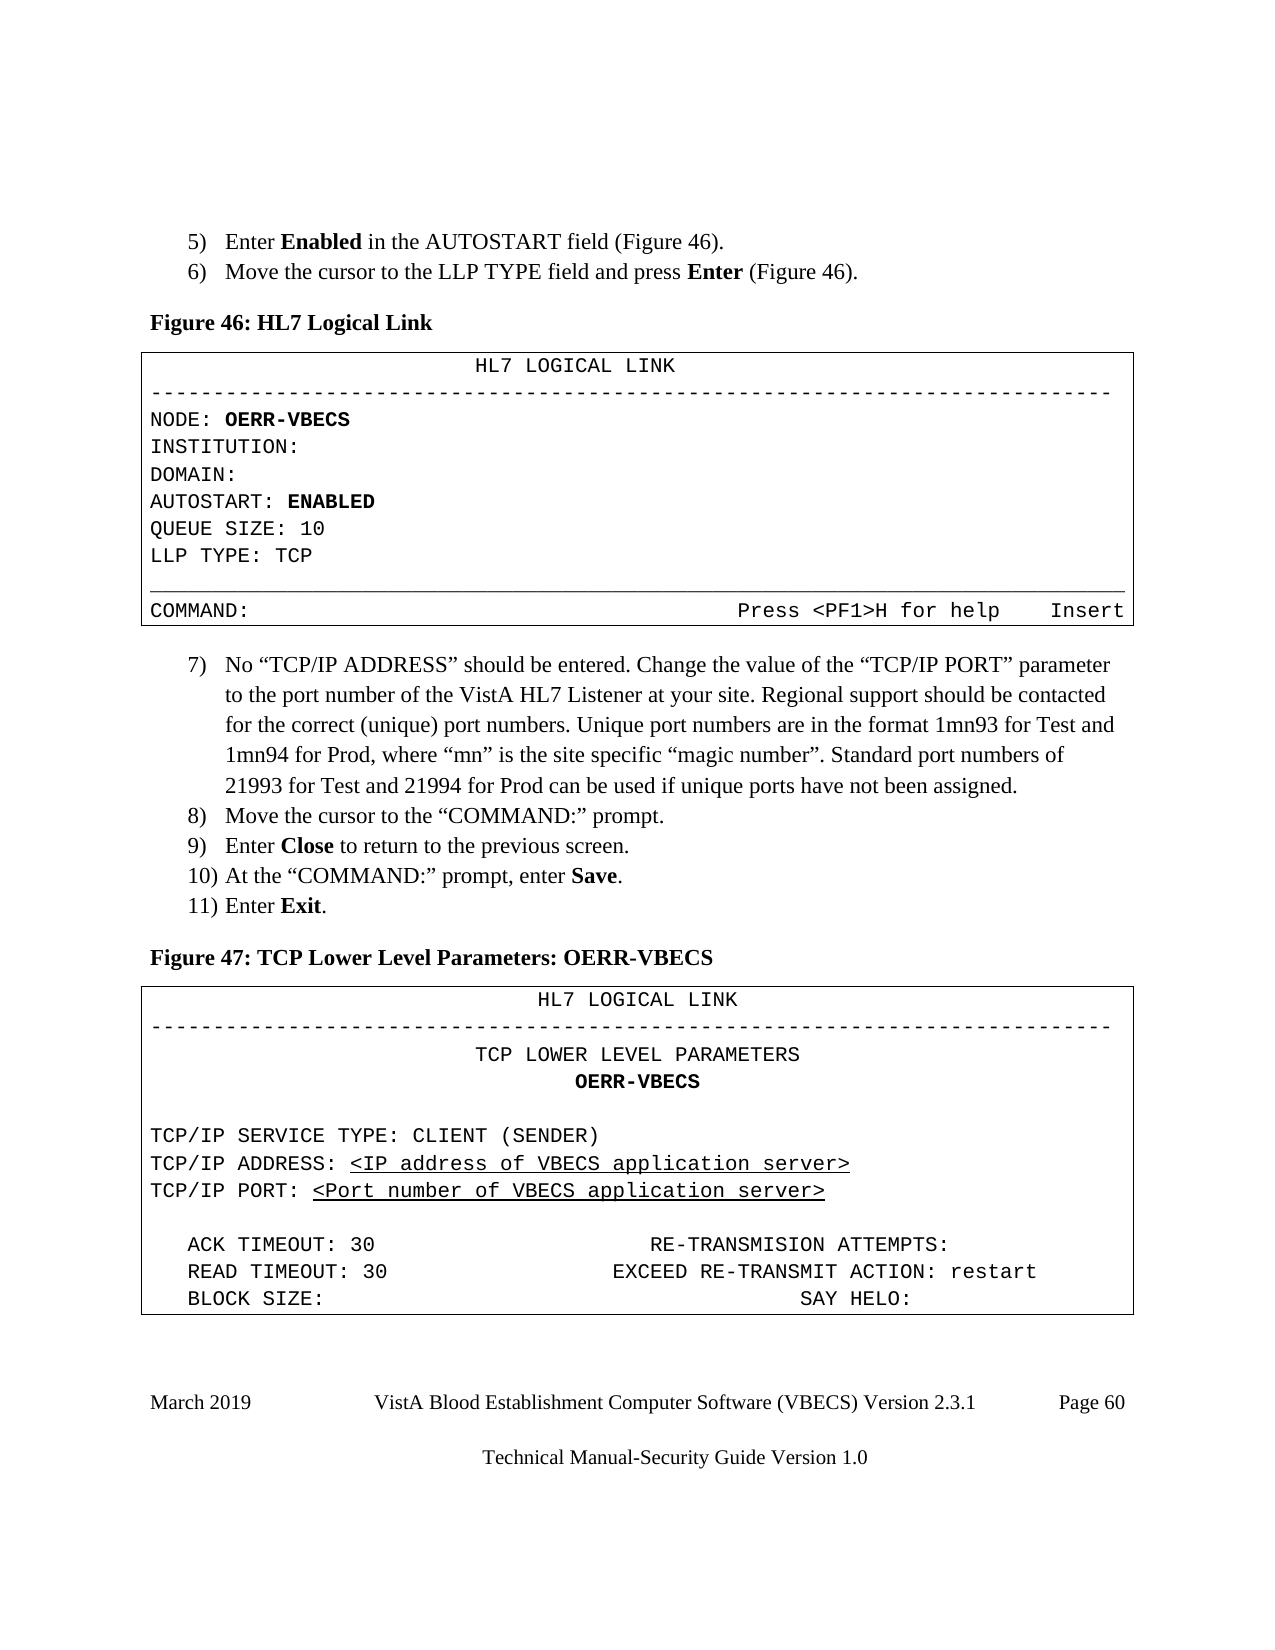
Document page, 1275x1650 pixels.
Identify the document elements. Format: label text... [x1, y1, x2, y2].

text AUTOSTART: ENABLED [142, 488, 1133, 514]
text LLP TYPE: TCP [142, 542, 1133, 569]
list Enter Close to return to the previous screen. [187, 832, 1125, 858]
list No “TCP/IP ADDRESS” should be entered. Change the value of the “TCP/IP PORT” parameter to the port number of the VistA HL7 Listener at your site. Regional support should be contacted for the correct (unique) port numbers. Unique port numbers are in the format 1mn93 for Test and 1mn94 for Prod, where “mn” is the site specific “magic number”. Standard port numbers of 21993 for Test and 21994 for Prod can be used if unique ports have not been assigned. [187, 651, 1125, 798]
text TCP/IP SERVICE TYPE: CLIENT (SENDER) [142, 1122, 1133, 1149]
text ----------------------------------------------------------------------------- [142, 1013, 1133, 1040]
text QUEUE SIZE: 10 [142, 515, 1133, 542]
list Enter Exit. [187, 892, 1125, 919]
text OERR-VBECS [142, 1068, 1133, 1094]
list At the “COMMAND:” prompt, enter Save. [187, 862, 1125, 889]
text INSTITUTION: [142, 433, 1133, 460]
text ______________________________________________________________________________ [142, 569, 1133, 596]
text ----------------------------------------------------------------------------- [142, 379, 1133, 406]
text HL7 LOGICAL LINK [142, 353, 1133, 379]
text DOMAIN: [142, 461, 1133, 487]
text COMMAND: Press <PF1>H for help Insert [142, 597, 1133, 625]
text BLOCK SIZE: SAY HELO: [142, 1285, 1133, 1314]
list Move the cursor to the “COMMAND:” prompt. [187, 802, 1125, 828]
text TCP LOWER LEVEL PARAMETERS [142, 1041, 1133, 1067]
text READ TIMEOUT: 30 EXCEED RE-TRANSMIT ACTION: restart [142, 1258, 1133, 1285]
text ACK TIMEOUT: 30 RE-TRANSMISION ATTEMPTS: [142, 1231, 1133, 1258]
text HL7 LOGICAL LINK [142, 987, 1133, 1013]
text TCP/IP PORT: <Port number of VBECS application server> [142, 1177, 1133, 1203]
text TCP/IP ADDRESS: <IP address of VBECS application server> [142, 1149, 1133, 1176]
text NODE: OERR-VBECS [142, 406, 1133, 433]
